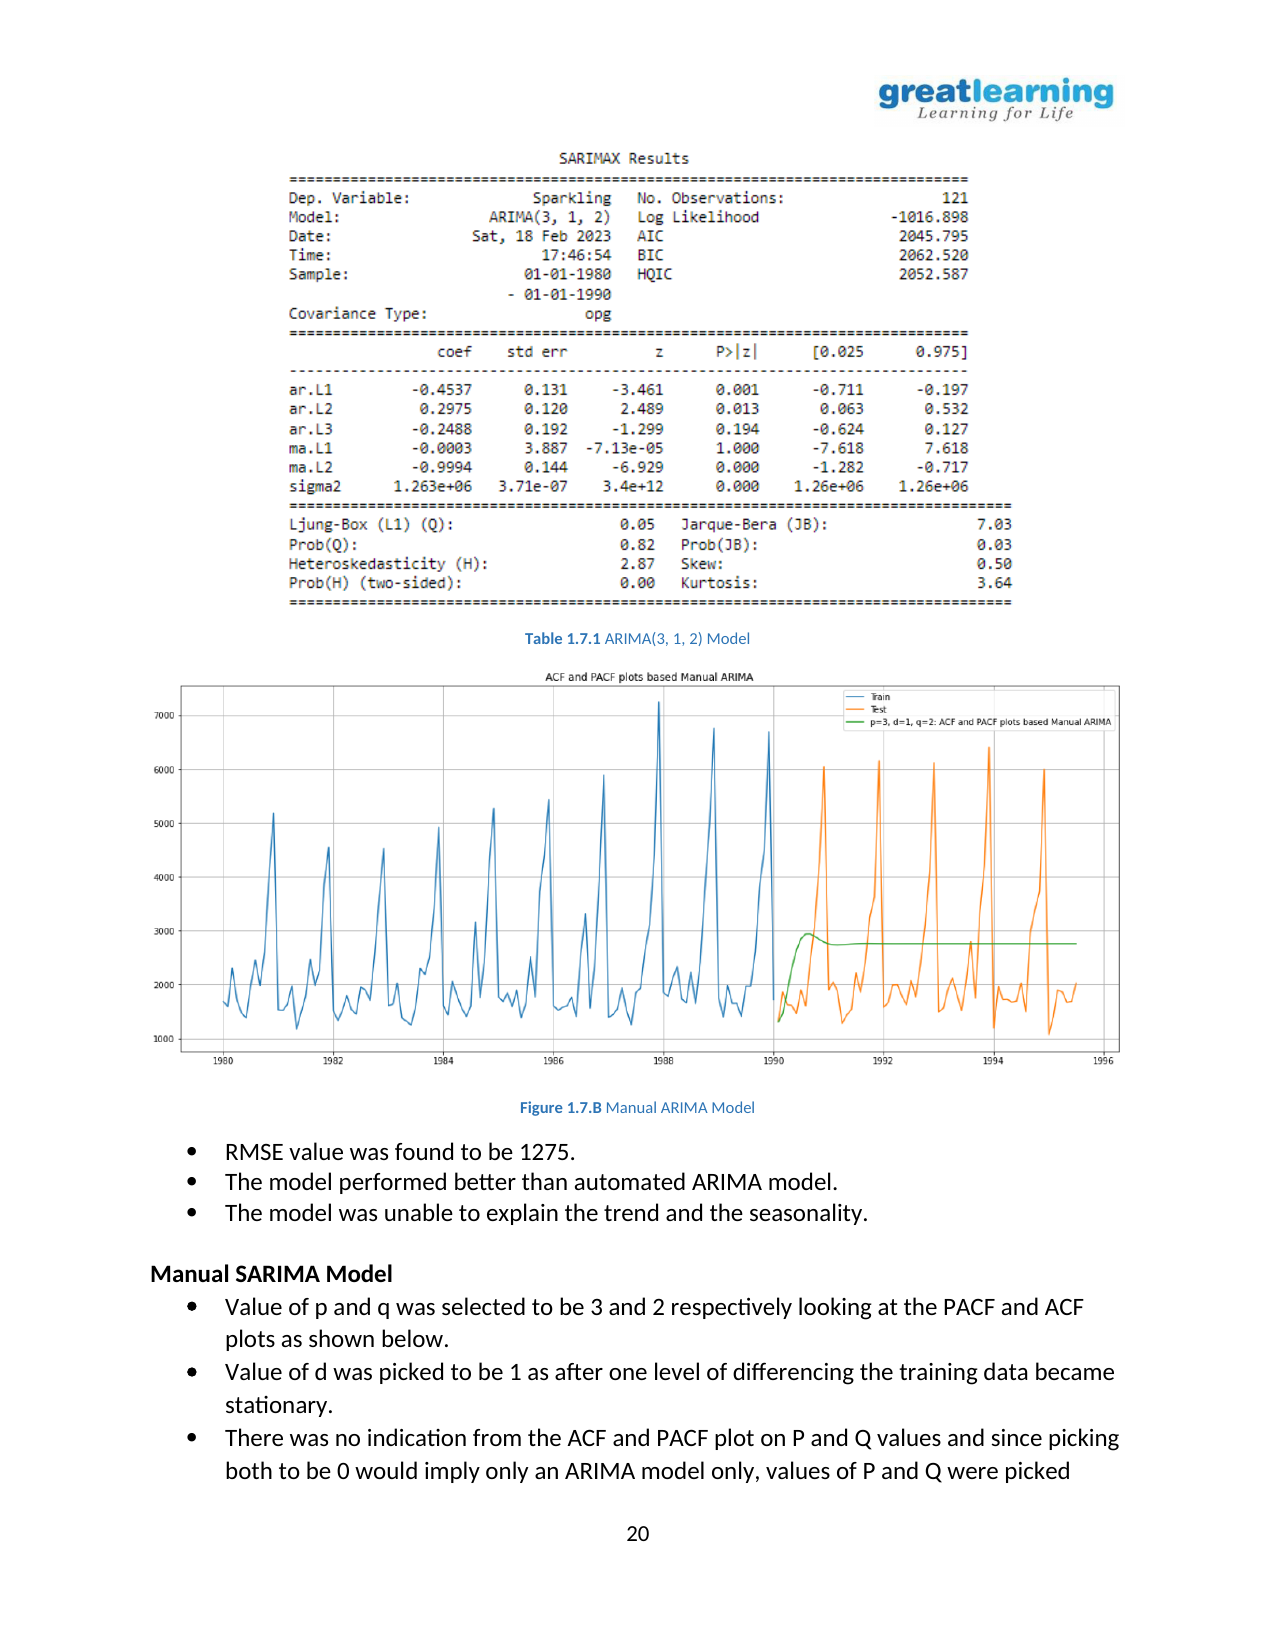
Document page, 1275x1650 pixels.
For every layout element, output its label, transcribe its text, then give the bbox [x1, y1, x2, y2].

list RMSE value was found to be 1275. [187, 1136, 1125, 1166]
text Manual SARIMA Model [150, 1258, 1125, 1288]
picture [150, 667, 1125, 1072]
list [187, 1422, 1125, 1486]
text Table 1.7.1 ARIMA(3, 1, 2) Model [150, 628, 1125, 649]
picture [287, 150, 1025, 610]
list The model performed better than automated ARIMA model. [187, 1166, 1125, 1197]
list The model was unable to explain the trend and the seasonality. [187, 1197, 1125, 1227]
list Value of d was picked to be 1 as after one level of differencing the training data became stationary. [187, 1356, 1125, 1420]
list Value of p and q was selected to be 3 and 2 respectively looking at the PACF and ACF plots as shown below. [187, 1291, 1125, 1354]
picture [874, 75, 1125, 127]
text Figure 1.7.B Manual ARIMA Model [150, 1097, 1125, 1117]
